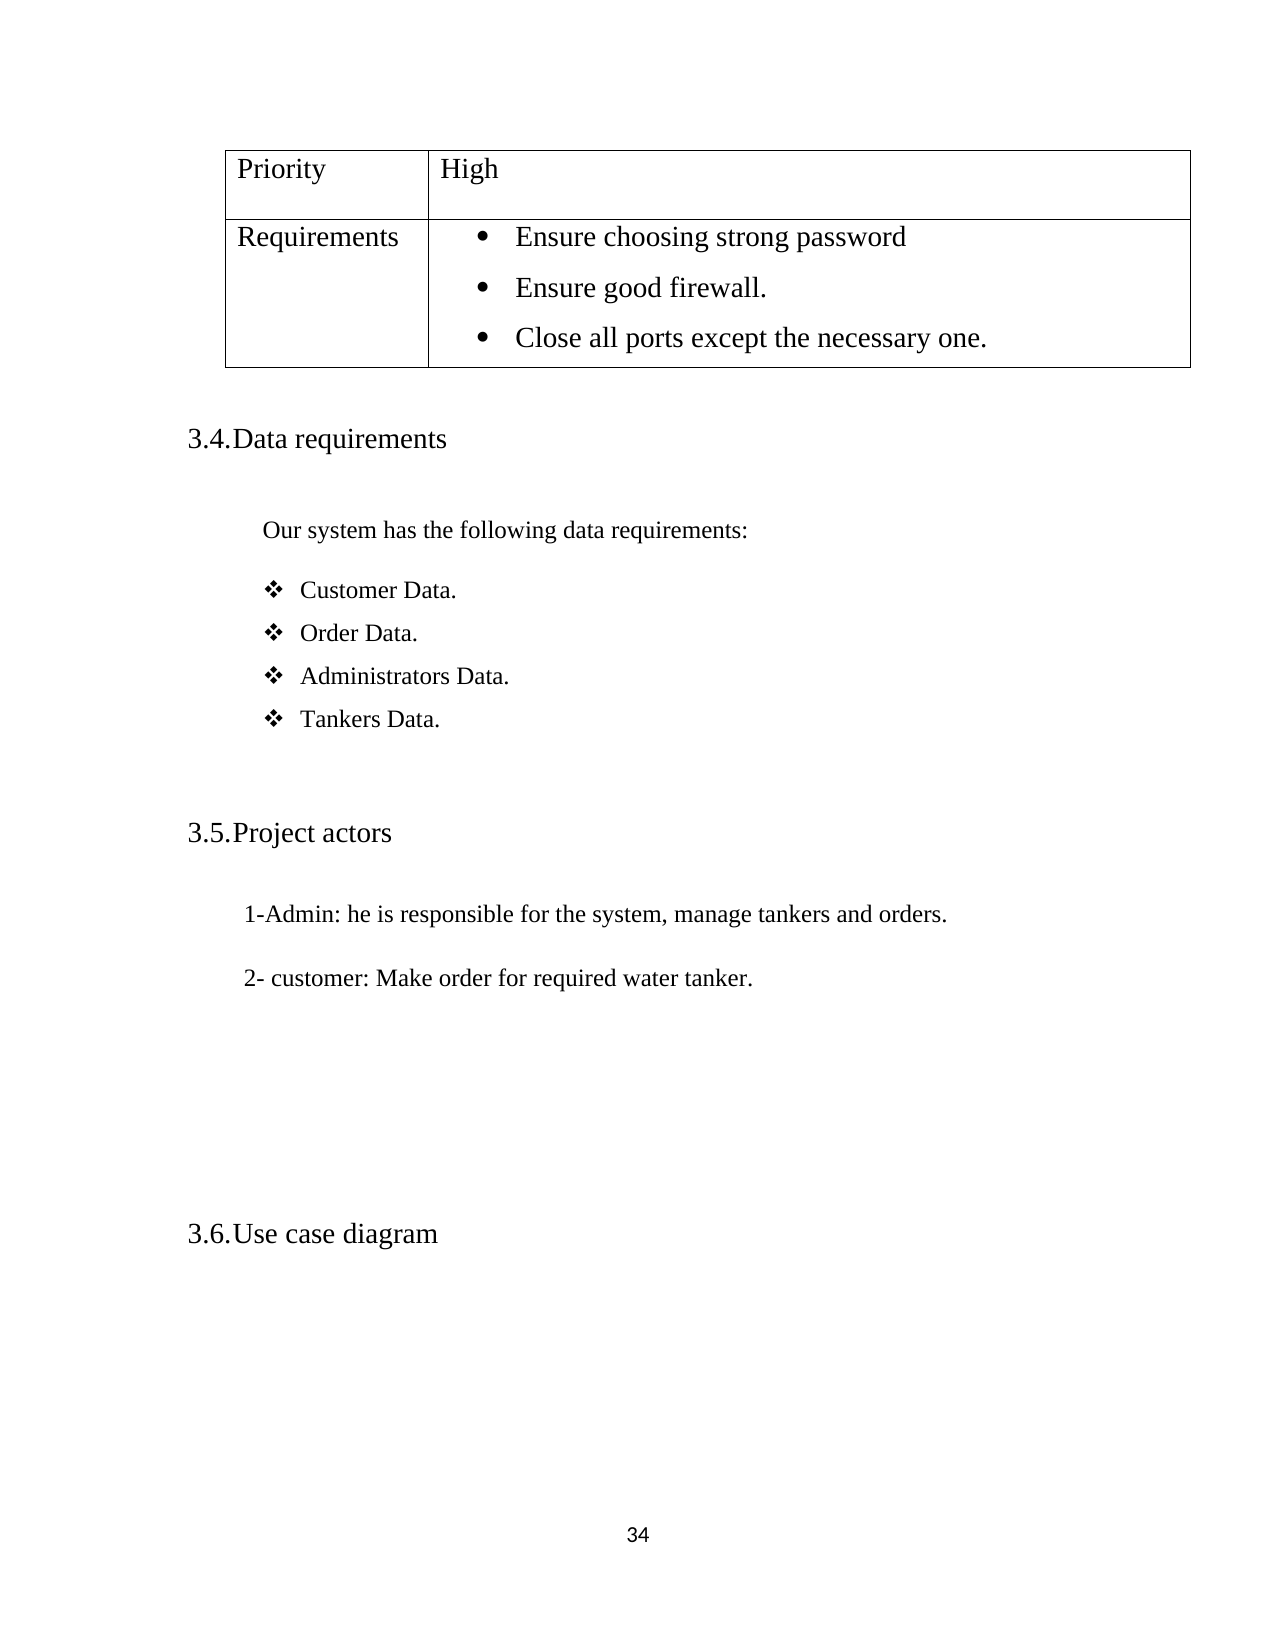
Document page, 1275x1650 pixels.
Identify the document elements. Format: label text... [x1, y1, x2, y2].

table_cell Ensure choosing strong password Ensure good firewall. Close all ports except the necessary one. [429, 220, 1190, 367]
subtitle Data requirements [187, 422, 1125, 455]
list 2- customer: Make order for required water tanker. [187, 963, 1125, 992]
text Our system has the following data requirements: [262, 515, 1125, 544]
subtitle Project actors [187, 815, 1125, 849]
list 1-Admin: he is responsible for the system, manage tankers and orders. [187, 899, 1125, 928]
table_cell Requirements [226, 220, 428, 367]
table_cell High [429, 151, 1190, 218]
list Order Data. [262, 618, 1125, 647]
list Tankers Data. [262, 704, 1125, 733]
table_cell Priority [226, 151, 428, 218]
list Administrators Data. [262, 661, 1125, 690]
list Customer Data. [262, 575, 1125, 603]
subtitle Use case diagram [187, 1216, 1125, 1249]
